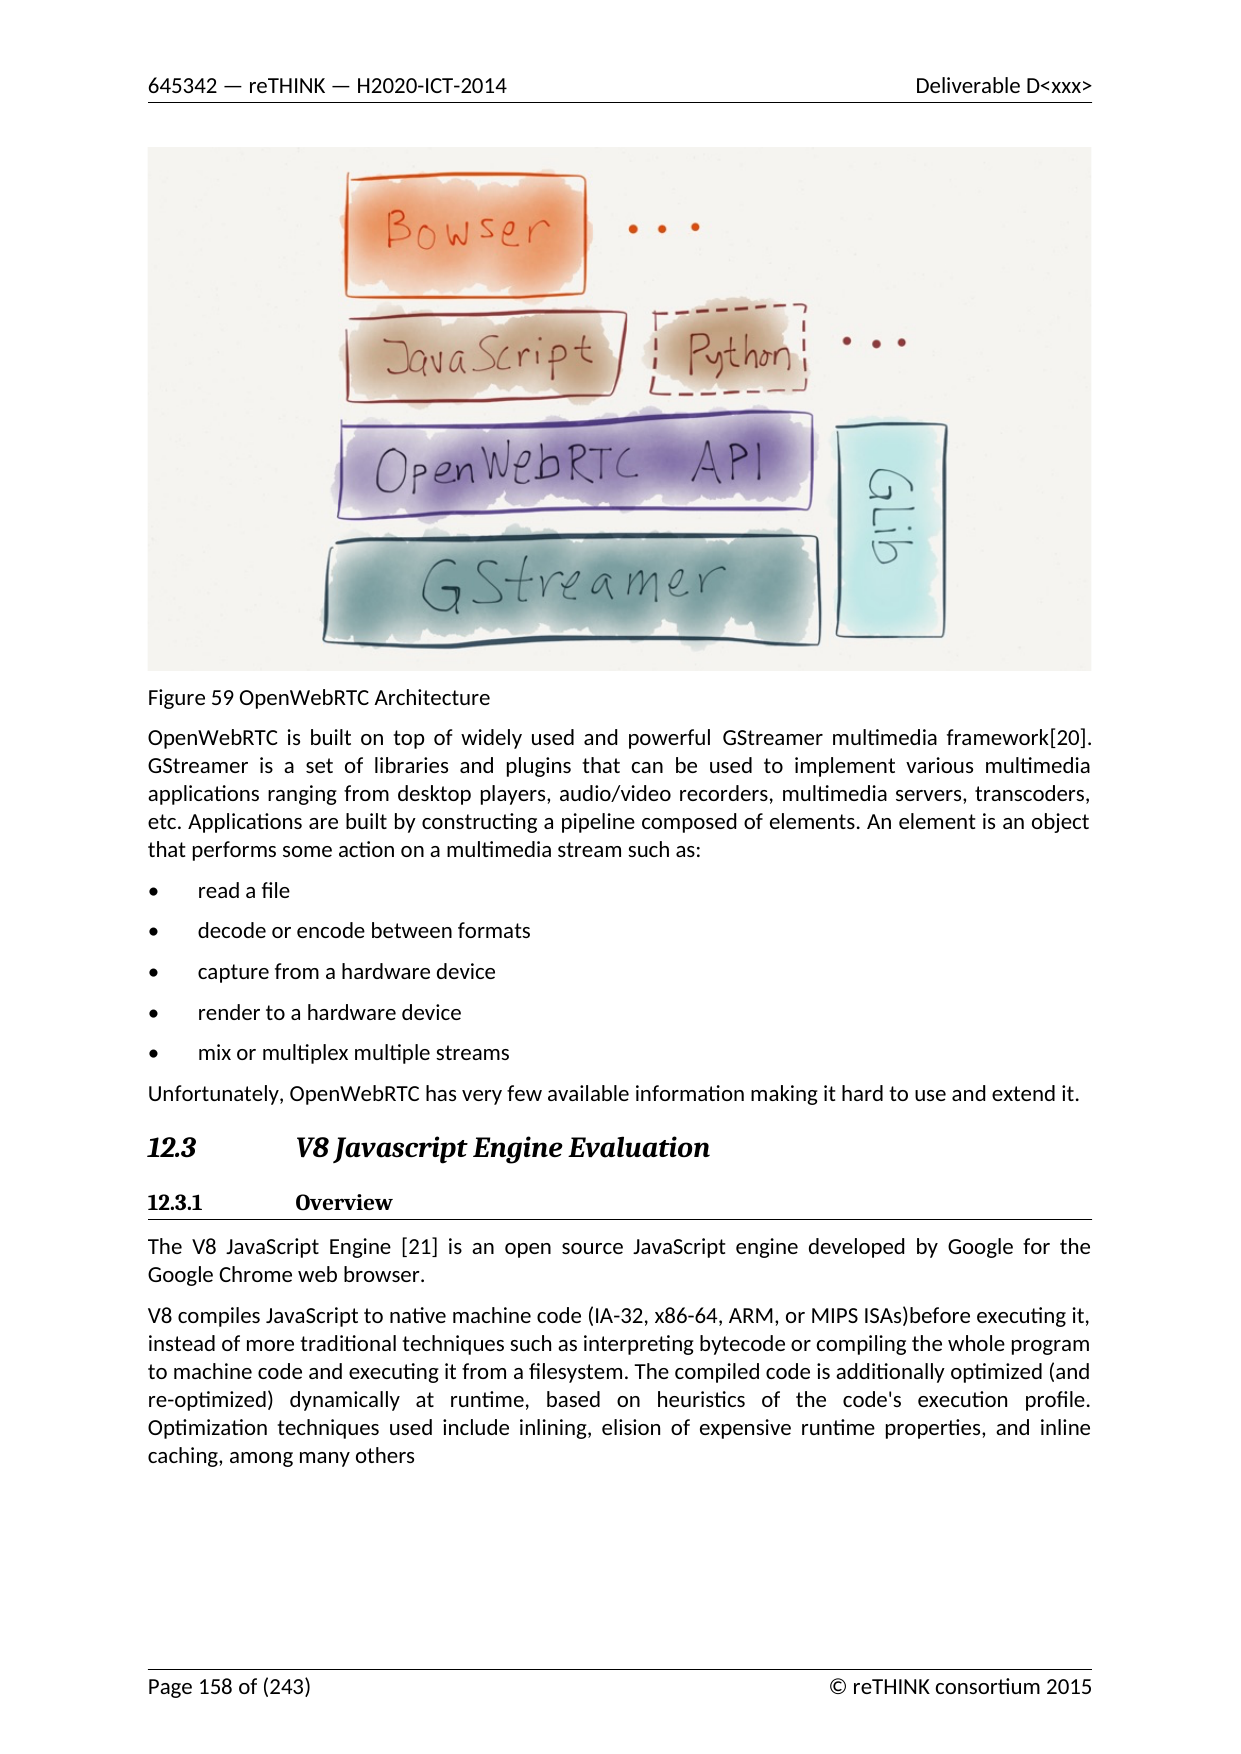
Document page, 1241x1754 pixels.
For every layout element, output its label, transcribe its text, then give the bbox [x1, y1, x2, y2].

text OpenWebRTC is built on top of widely used and powerful GStreamer multimedia framework[20]. GStreamer is a set of libraries and plugins that can be used to implement various multimedia applications ranging from desktop players, audio/video recorders, multimedia servers, transcoders, etc. Applications are built by constructing a pipeline composed of elements. An element is an object that performs some action on a multimedia stream such as: [148, 723, 1092, 863]
list render to a hardware device [148, 998, 1092, 1026]
subtitle Overview [148, 1190, 1092, 1219]
list decode or encode between formats [148, 917, 1092, 944]
text The V8 JavaScript Engine [21] is an open source JavaScript engine developed by Google for the Google Chrome web browser. [148, 1232, 1092, 1288]
list read a file [148, 876, 1092, 904]
text Unfortunately, OpenWebRTC has very few available information making it hard to use and extend it. [148, 1079, 1092, 1107]
list capture from a hardware device [148, 957, 1092, 985]
subtitle V8 Javascript Engine Evaluation [148, 1132, 1092, 1165]
picture [147, 147, 1092, 671]
text Figure 59 OpenWebRTC Architecture [148, 683, 1092, 711]
list mix or multiplex multiple streams [148, 1038, 1092, 1066]
text V8 compiles JavaScript to native machine code (IA-32, x86-64, ARM, or MIPS ISAs)before executing it, instead of more traditional techniques such as interpreting bytecode or compiling the whole program to machine code and executing it from a filesystem. The compiled code is additionally optimized (and re-optimized) dynamically at runtime, based on heuristics of the code's execution profile. Optimization techniques used include inlining, elision of expensive runtime properties, and inline caching, among many others [148, 1301, 1092, 1469]
